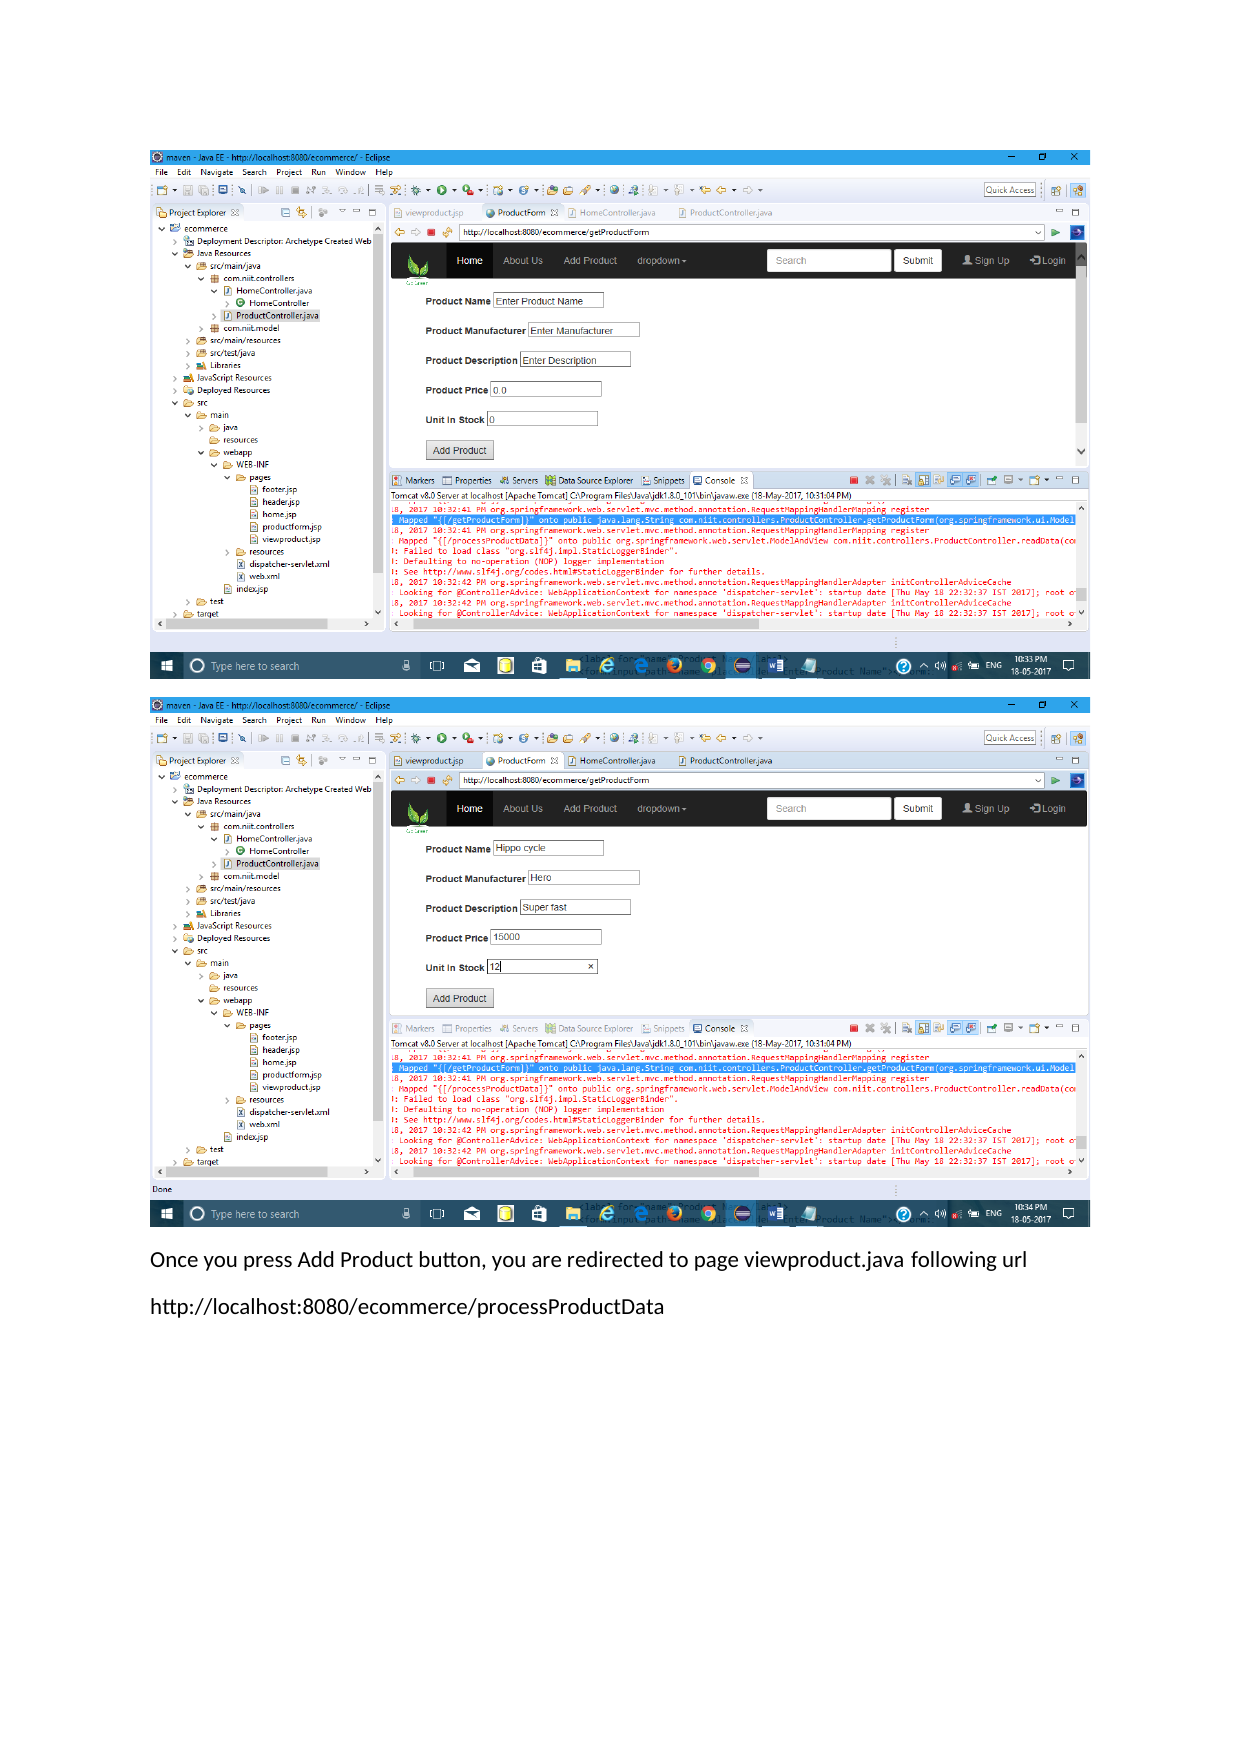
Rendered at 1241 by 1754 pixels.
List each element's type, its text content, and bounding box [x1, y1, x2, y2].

picture [150, 697, 1091, 1227]
text http://localhost:8080/ecommerce/processProductData [150, 1292, 1090, 1320]
picture [150, 150, 1091, 679]
text Once you press Add Product button, you are redirected to page viewproduct.java following url [150, 1245, 1090, 1273]
